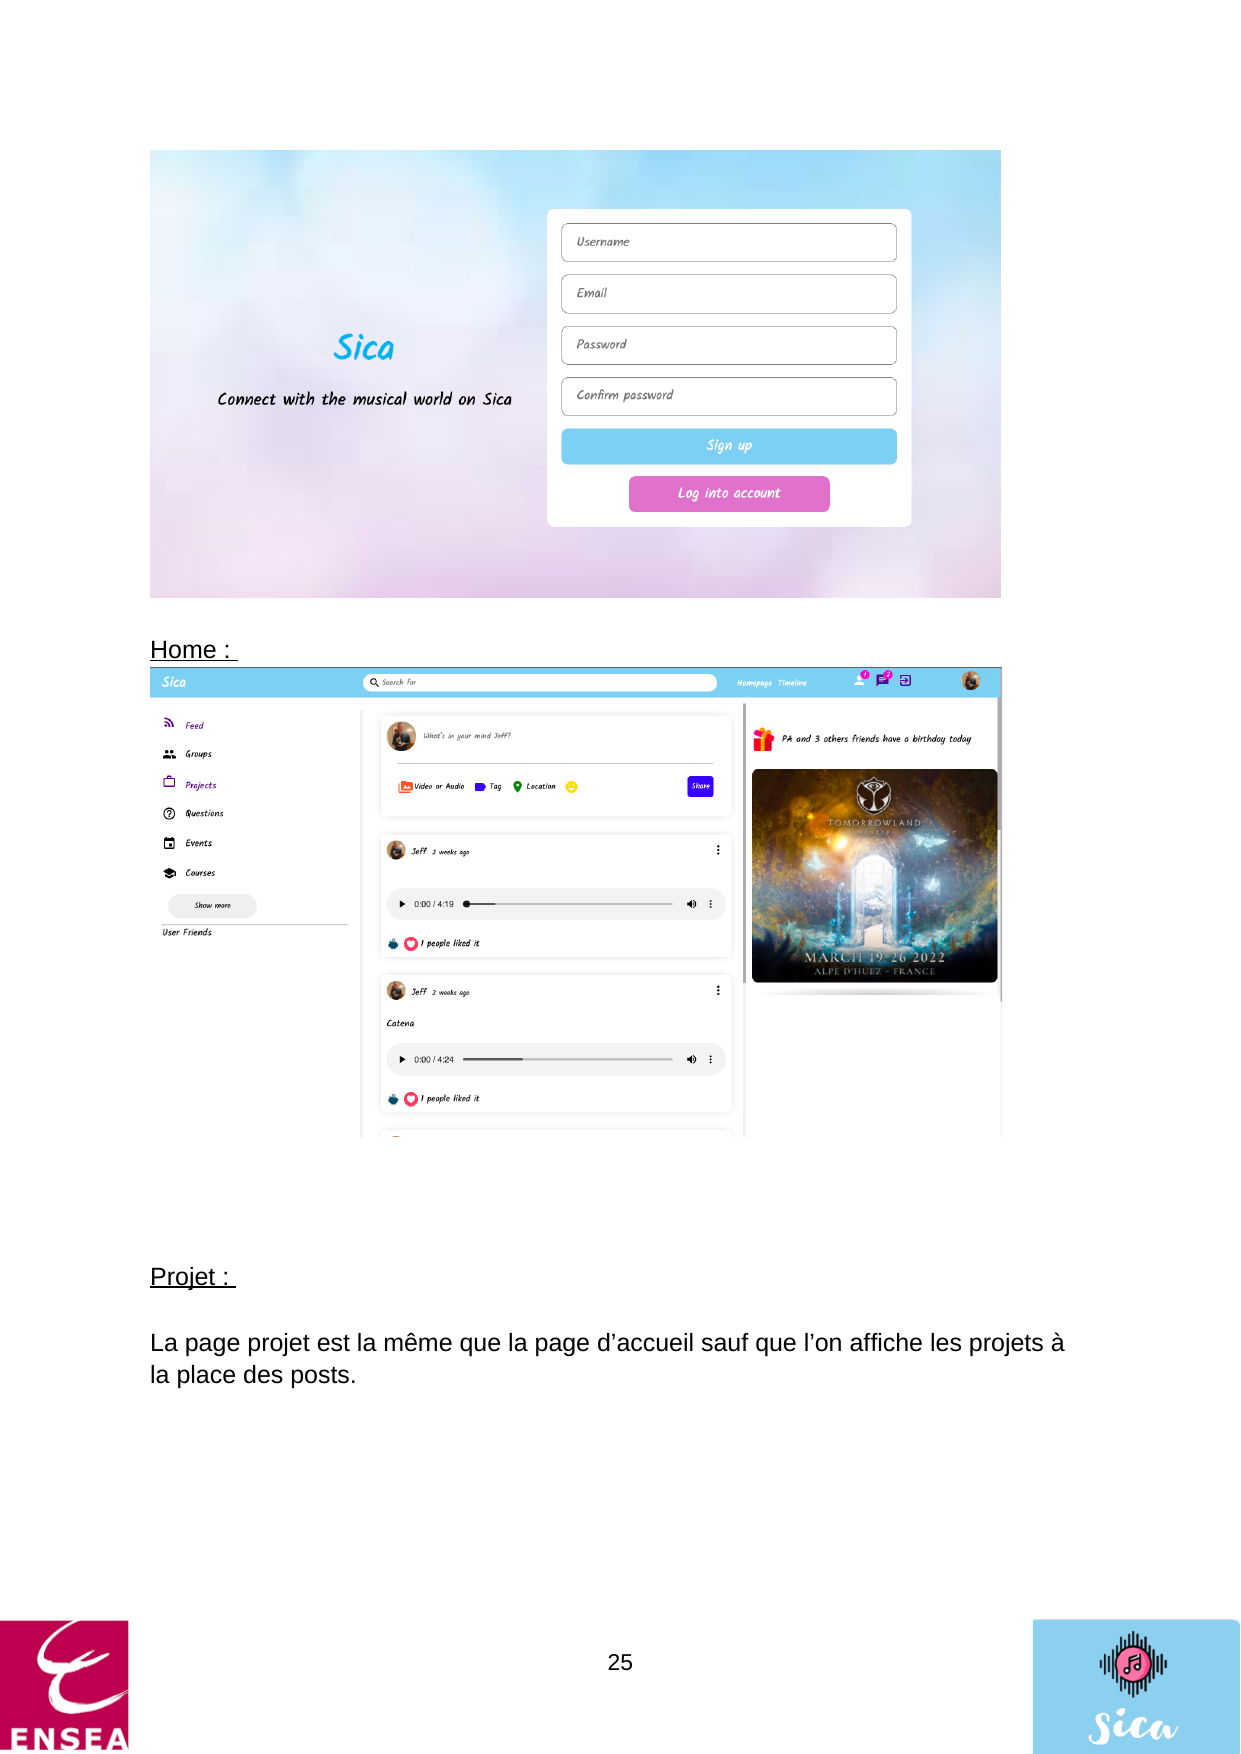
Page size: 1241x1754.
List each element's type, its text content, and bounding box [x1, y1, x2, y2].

text La page projet est la même que la page d’accueil sauf que l’on affiche les projets à la place des posts. [150, 1327, 1090, 1389]
text Home : [150, 635, 1090, 664]
picture [1032, 1619, 1240, 1754]
picture [0, 1620, 129, 1754]
picture [150, 667, 1003, 1137]
picture [150, 150, 1001, 598]
text Projet : [150, 1261, 1090, 1290]
